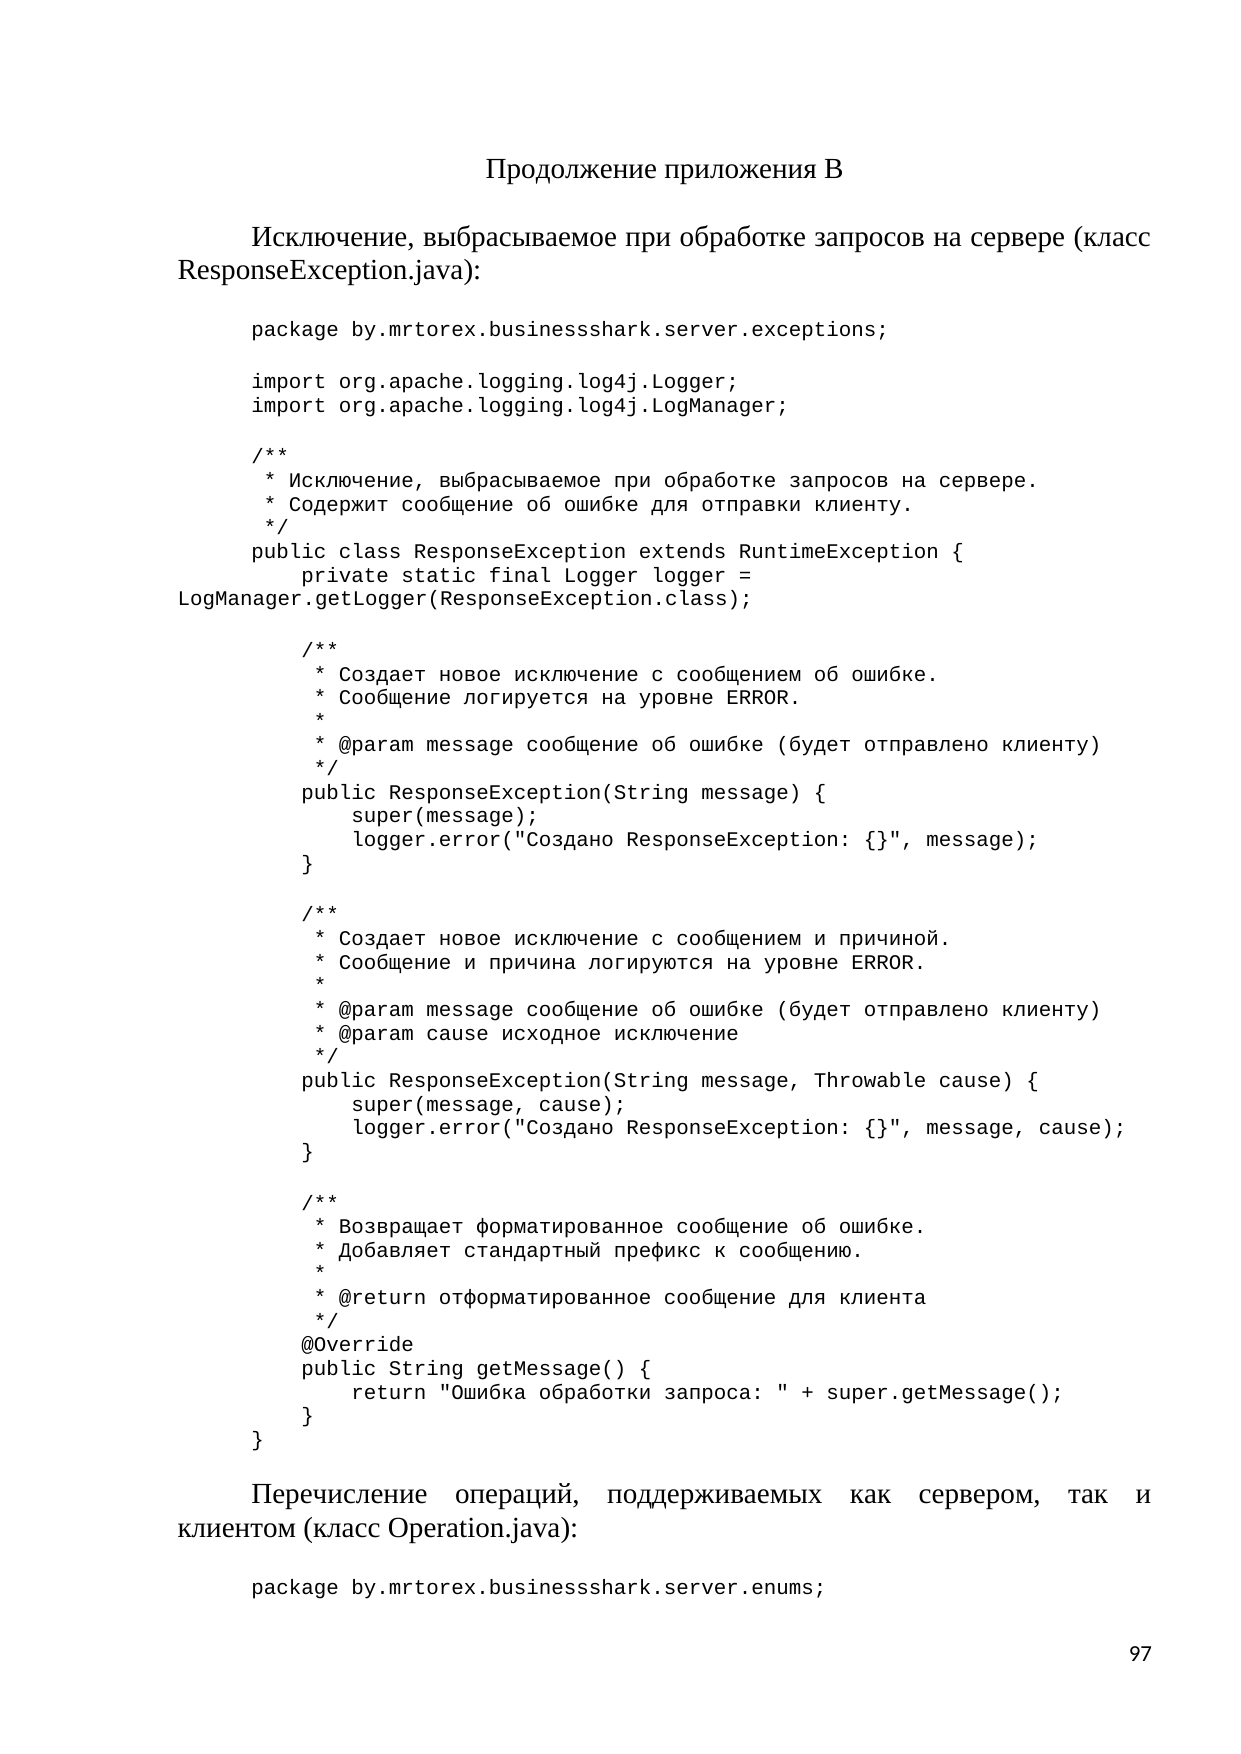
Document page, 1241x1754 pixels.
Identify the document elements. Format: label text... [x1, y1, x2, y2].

text * Создает новое исключение с сообщением об ошибке. [177, 663, 1152, 687]
text } [177, 853, 1152, 876]
text logger.error("Создано ResponseException: {}", message); [177, 829, 1152, 853]
text logger.error("Создано ResponseException: {}", message, cause); [177, 1117, 1152, 1141]
text * [177, 1263, 1152, 1287]
text import org.apache.logging.log4j.Logger; [177, 371, 1152, 395]
text */ [177, 758, 1152, 782]
text @Override [177, 1334, 1152, 1358]
text package by.mrtorex.businessshark.server.exceptions; [177, 319, 1152, 343]
text * @param message сообщение об ошибке (будет отправлено клиенту) [177, 999, 1152, 1023]
text * @param message сообщение об ошибке (будет отправлено клиенту) [177, 734, 1152, 758]
text } [177, 1429, 1152, 1453]
text * Сообщение логируется на уровне ERROR. [177, 687, 1152, 711]
text * Содержит сообщение об ошибке для отправки клиенту. [177, 494, 1152, 517]
text Исключение, выбрасываемое при обработке запросов на сервере (класс ResponseException.java): [177, 219, 1152, 286]
text /** [177, 904, 1152, 928]
text * Создает новое исключение с сообщением и причиной. [177, 928, 1152, 952]
text package by.mrtorex.businessshark.server.enums; [177, 1577, 1152, 1601]
text /** [177, 640, 1152, 663]
text */ [177, 517, 1152, 541]
text private static final Logger logger = LogManager.getLogger(ResponseException.class); [177, 564, 1152, 612]
text /** [177, 446, 1152, 470]
text import org.apache.logging.log4j.LogManager; [177, 395, 1152, 418]
text } [177, 1405, 1152, 1429]
text /** [177, 1192, 1152, 1216]
text Перечисление операций, поддерживаемых как сервером, так и клиентом (класс Operation.java): [177, 1476, 1152, 1543]
text */ [177, 1046, 1152, 1070]
text * Исключение, выбрасываемое при обработке запросов на сервере. [177, 470, 1152, 494]
text * @return отформатированное сообщение для клиента [177, 1287, 1152, 1311]
text public String getMessage() { [177, 1358, 1152, 1382]
text super(message); [177, 805, 1152, 829]
text * Сообщение и причина логируются на уровне ERROR. [177, 952, 1152, 975]
text return "Ошибка обработки запроса: " + super.getMessage(); [177, 1382, 1152, 1405]
text } [177, 1141, 1152, 1164]
text * Возвращает форматированное сообщение об ошибке. [177, 1216, 1152, 1240]
text public class ResponseException extends RuntimeException { [177, 541, 1152, 564]
text public ResponseException(String message) { [177, 782, 1152, 805]
text public ResponseException(String message, Throwable cause) { [177, 1070, 1152, 1093]
text * Добавляет стандартный префикс к сообщению. [177, 1240, 1152, 1263]
text */ [177, 1311, 1152, 1334]
text * [177, 711, 1152, 734]
text Продолжение приложения В [177, 152, 1152, 185]
text * @param cause исходное исключение [177, 1023, 1152, 1046]
text * [177, 975, 1152, 999]
text super(message, cause); [177, 1093, 1152, 1117]
